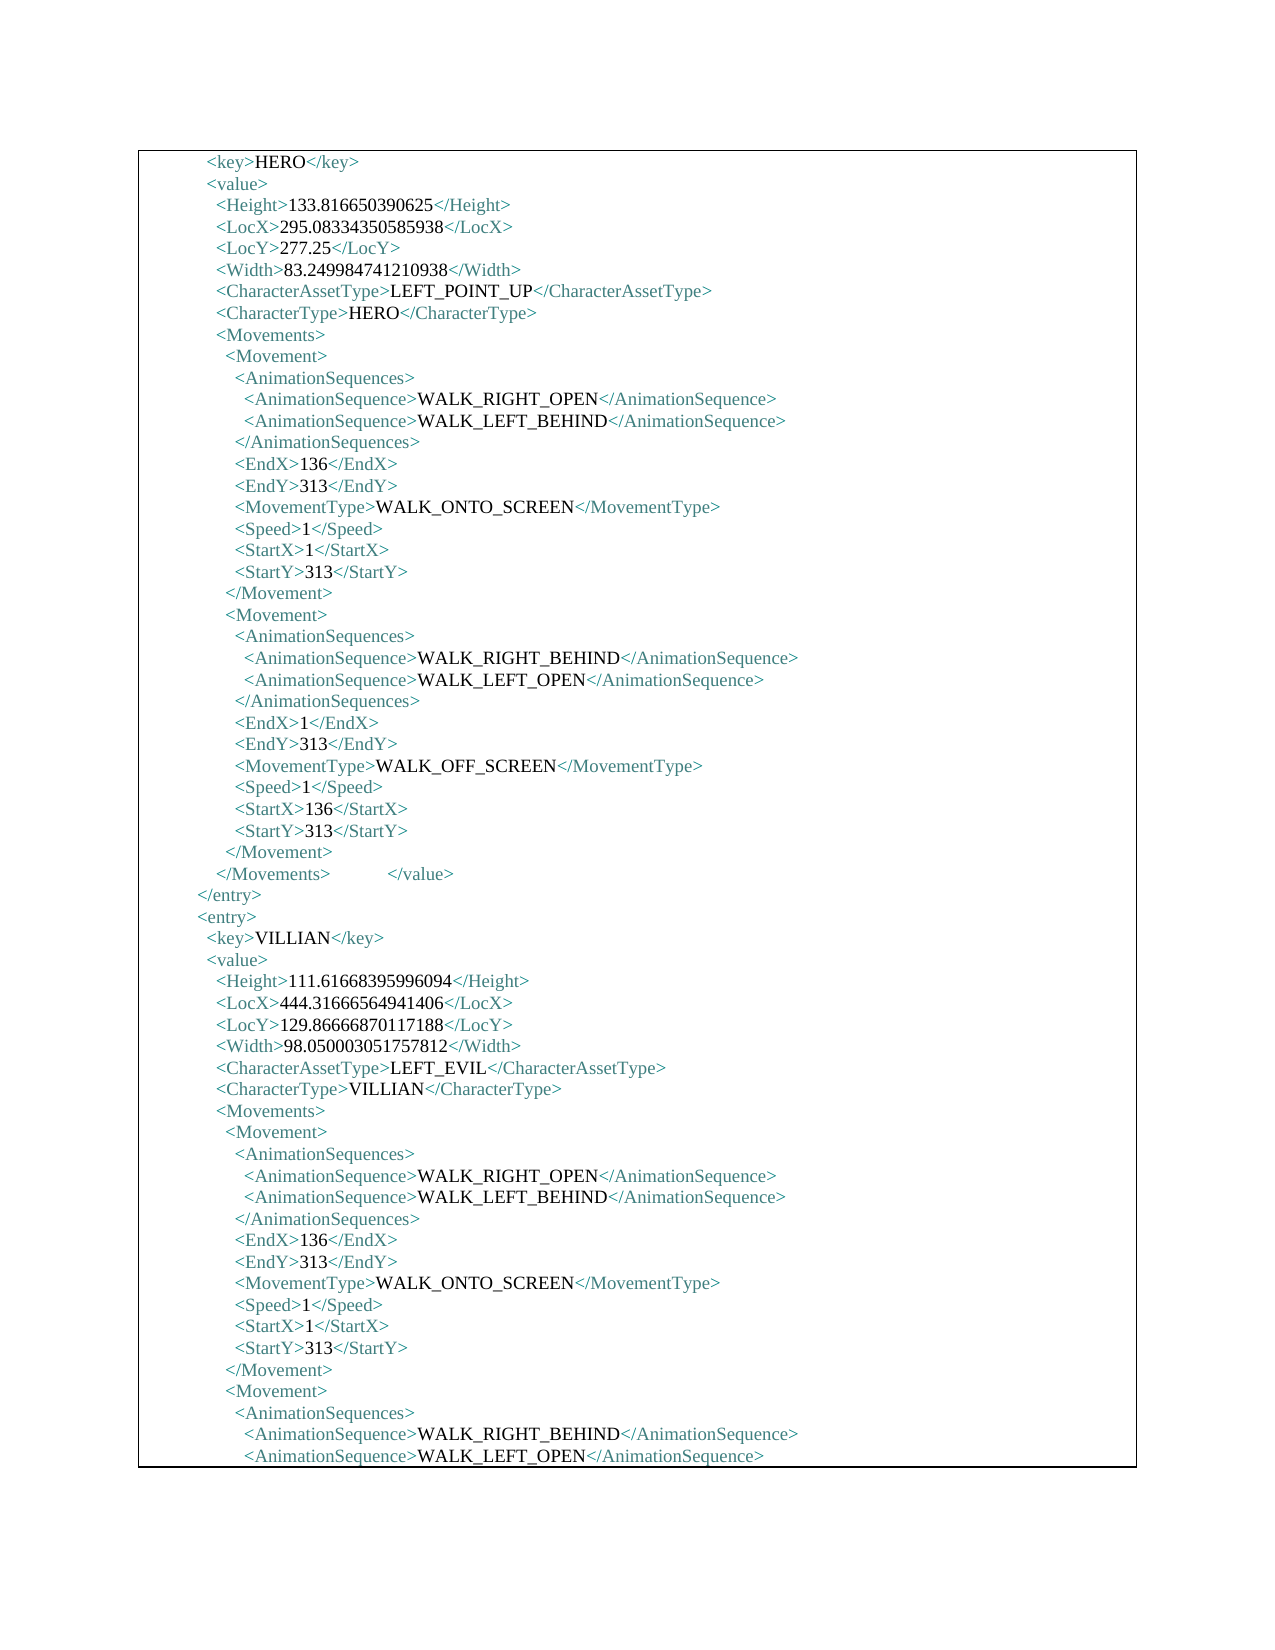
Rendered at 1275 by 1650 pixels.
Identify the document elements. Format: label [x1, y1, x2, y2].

table_header [139, 151, 1136, 1466]
